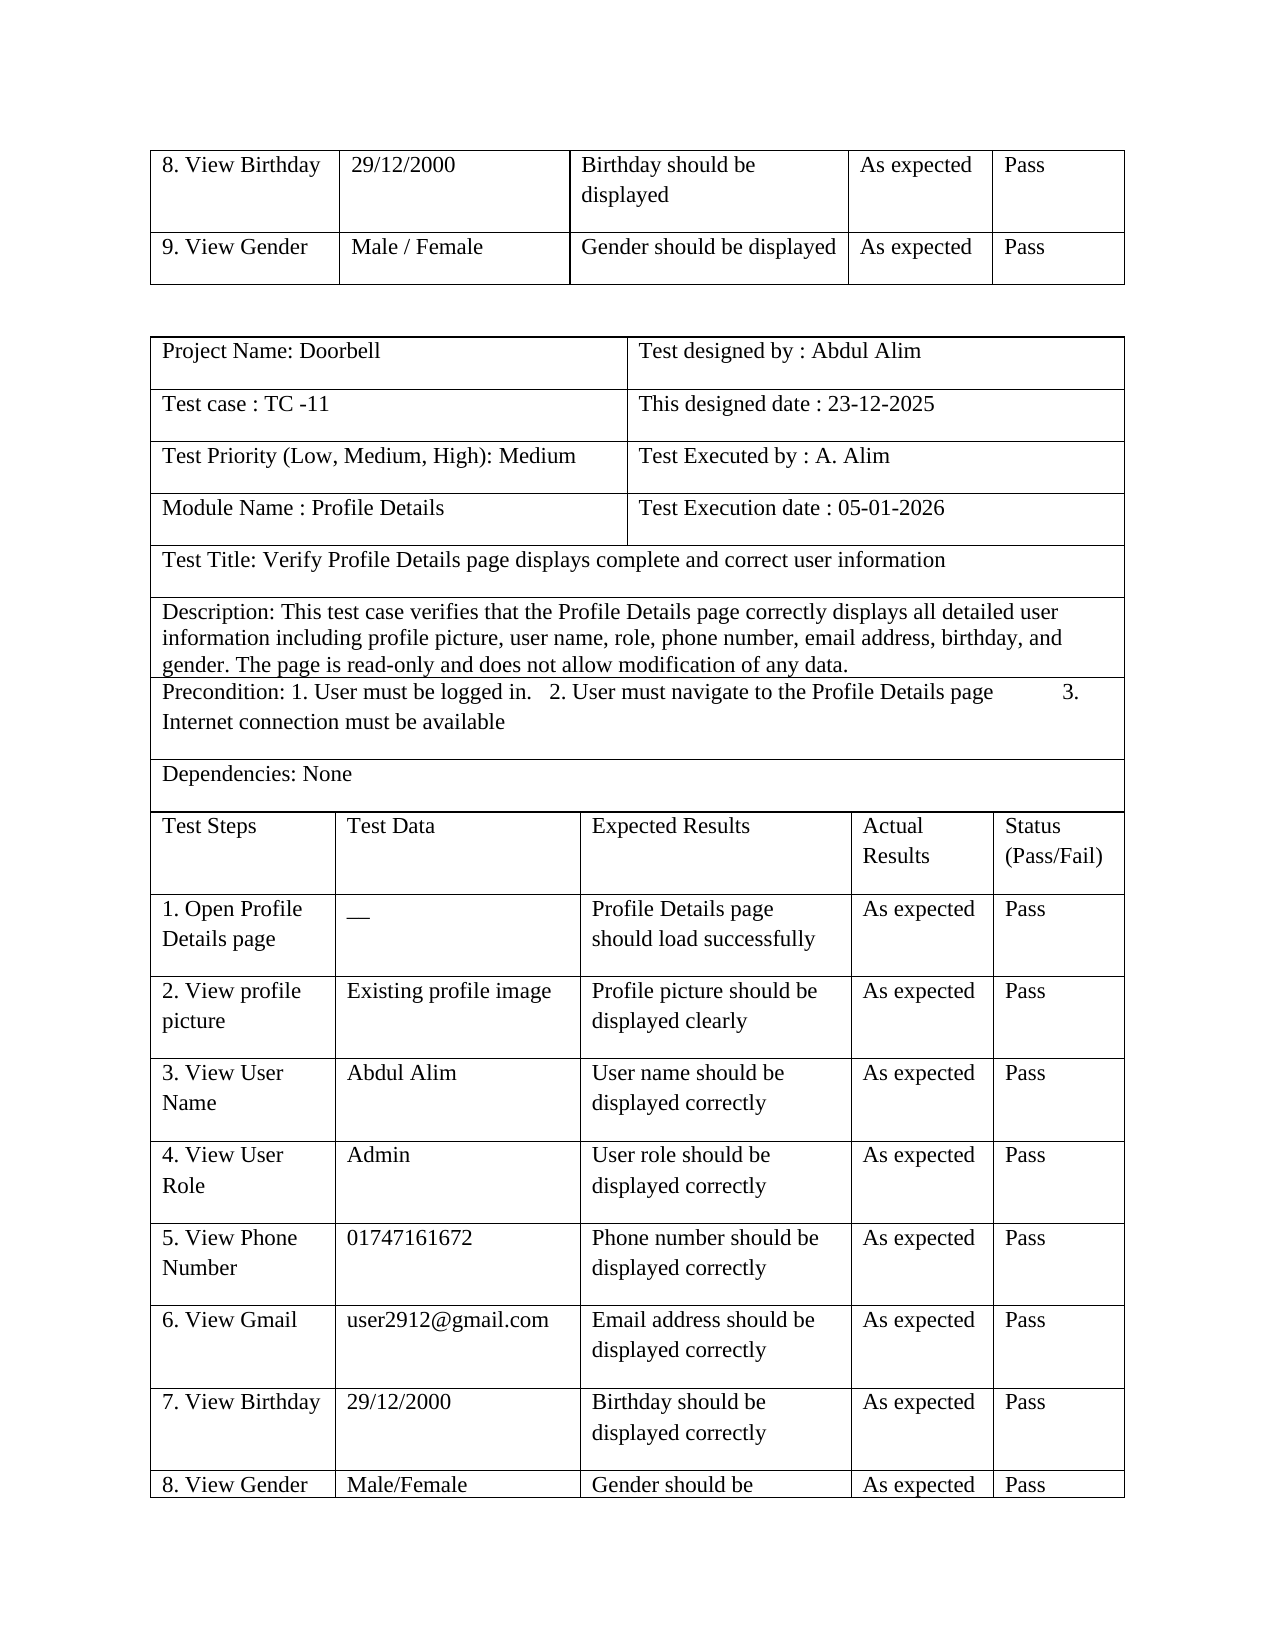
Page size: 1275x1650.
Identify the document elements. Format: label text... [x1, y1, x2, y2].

table_cell Pass [994, 1471, 1124, 1497]
table_cell Pass [994, 977, 1124, 1058]
table_cell Test Data [336, 813, 580, 894]
table_cell Dependencies: None [151, 760, 1124, 811]
table_cell As expected [852, 1142, 993, 1223]
table_cell Pass [993, 233, 1124, 284]
table_cell Test case : TC -11 [151, 390, 627, 441]
table_cell Description: This test case verifies that the Profile Details page correctly displays all detailed user information including profile picture, user name, role, phone number, email address, birthday, and gender. The page is read-only and does not allow modification of any data. [151, 598, 1124, 677]
table_cell As expected [852, 1306, 993, 1387]
table_cell Abdul Alim [336, 1059, 580, 1141]
table_cell user2912@gmail.com [336, 1306, 580, 1387]
table_cell Expected Results [581, 813, 851, 894]
table_cell As expected [852, 1471, 993, 1497]
table_cell Male / Female [340, 233, 569, 284]
table_cell Test Title: Verify Profile Details page displays complete and correct user information [151, 546, 1124, 597]
table_cell Birthday should be displayed [571, 151, 848, 232]
table_cell Test Priority (Low, Medium, High): Medium [151, 442, 627, 493]
table_cell Profile picture should be displayed clearly [581, 977, 851, 1058]
table_cell Test Steps [151, 813, 335, 894]
table_cell As expected [852, 1059, 993, 1141]
table_cell 3. View User Name [151, 1059, 335, 1141]
table_cell Gender should be displayed [571, 233, 848, 284]
table_cell 8. View Birthday [151, 151, 339, 232]
table_cell As expected [852, 1389, 993, 1470]
table_cell Pass [994, 1306, 1124, 1387]
table_cell 5. View Phone Number [151, 1224, 335, 1305]
table_header Test designed by : Abdul Alim [628, 338, 1124, 388]
table_cell Module Name : Profile Details [151, 494, 627, 545]
table_cell 01747161672 [336, 1224, 580, 1305]
table_cell 29/12/2000 [336, 1389, 580, 1470]
table_cell Test Execution date : 05-01-2026 [628, 494, 1124, 545]
table_cell Pass [994, 1142, 1124, 1223]
table_cell Pass [994, 1059, 1124, 1141]
table_cell Test Executed by : A. Alim [628, 442, 1124, 493]
table_cell Actual Results [852, 813, 993, 894]
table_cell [581, 1471, 851, 1497]
table_cell Pass [993, 151, 1124, 232]
table_cell As expected [852, 977, 993, 1058]
table_cell As expected [849, 151, 992, 232]
table_cell As expected [852, 895, 993, 976]
table_cell Admin [336, 1142, 580, 1223]
table_cell 6. View Gmail [151, 1306, 335, 1387]
table_cell 29/12/2000 [340, 151, 569, 232]
table_cell Pass [994, 895, 1124, 976]
table_cell Status (Pass/Fail) [994, 813, 1124, 894]
table_cell Existing profile image [336, 977, 580, 1058]
table_cell As expected [852, 1224, 993, 1305]
table_cell Male/Female [336, 1471, 580, 1497]
table_cell 8. View Gender [151, 1471, 335, 1497]
table_cell Pass [994, 1224, 1124, 1305]
table_header Project Name: Doorbell [151, 338, 627, 388]
table_cell User role should be displayed correctly [581, 1142, 851, 1223]
table_cell This designed date : 23-12-2025 [628, 390, 1124, 441]
table_cell Email address should be displayed correctly [581, 1306, 851, 1387]
table_cell Birthday should be displayed correctly [581, 1389, 851, 1470]
table_cell Pass [994, 1389, 1124, 1470]
table_cell Phone number should be displayed correctly [581, 1224, 851, 1305]
table_cell 4. View User Role [151, 1142, 335, 1223]
table_cell Precondition: 1. User must be logged in. 2. User must navigate to the Profile Details page 3. Internet connection must be available [151, 678, 1124, 759]
table_cell 1. Open Profile Details page [151, 895, 335, 976]
table_cell As expected [849, 233, 992, 284]
table_cell Profile Details page should load successfully [581, 895, 851, 976]
table_cell User name should be displayed correctly [581, 1059, 851, 1141]
table_cell 2. View profile picture [151, 977, 335, 1058]
table_cell 7. View Birthday [151, 1389, 335, 1470]
table_cell 9. View Gender [151, 233, 339, 284]
table_cell __ [336, 895, 580, 976]
